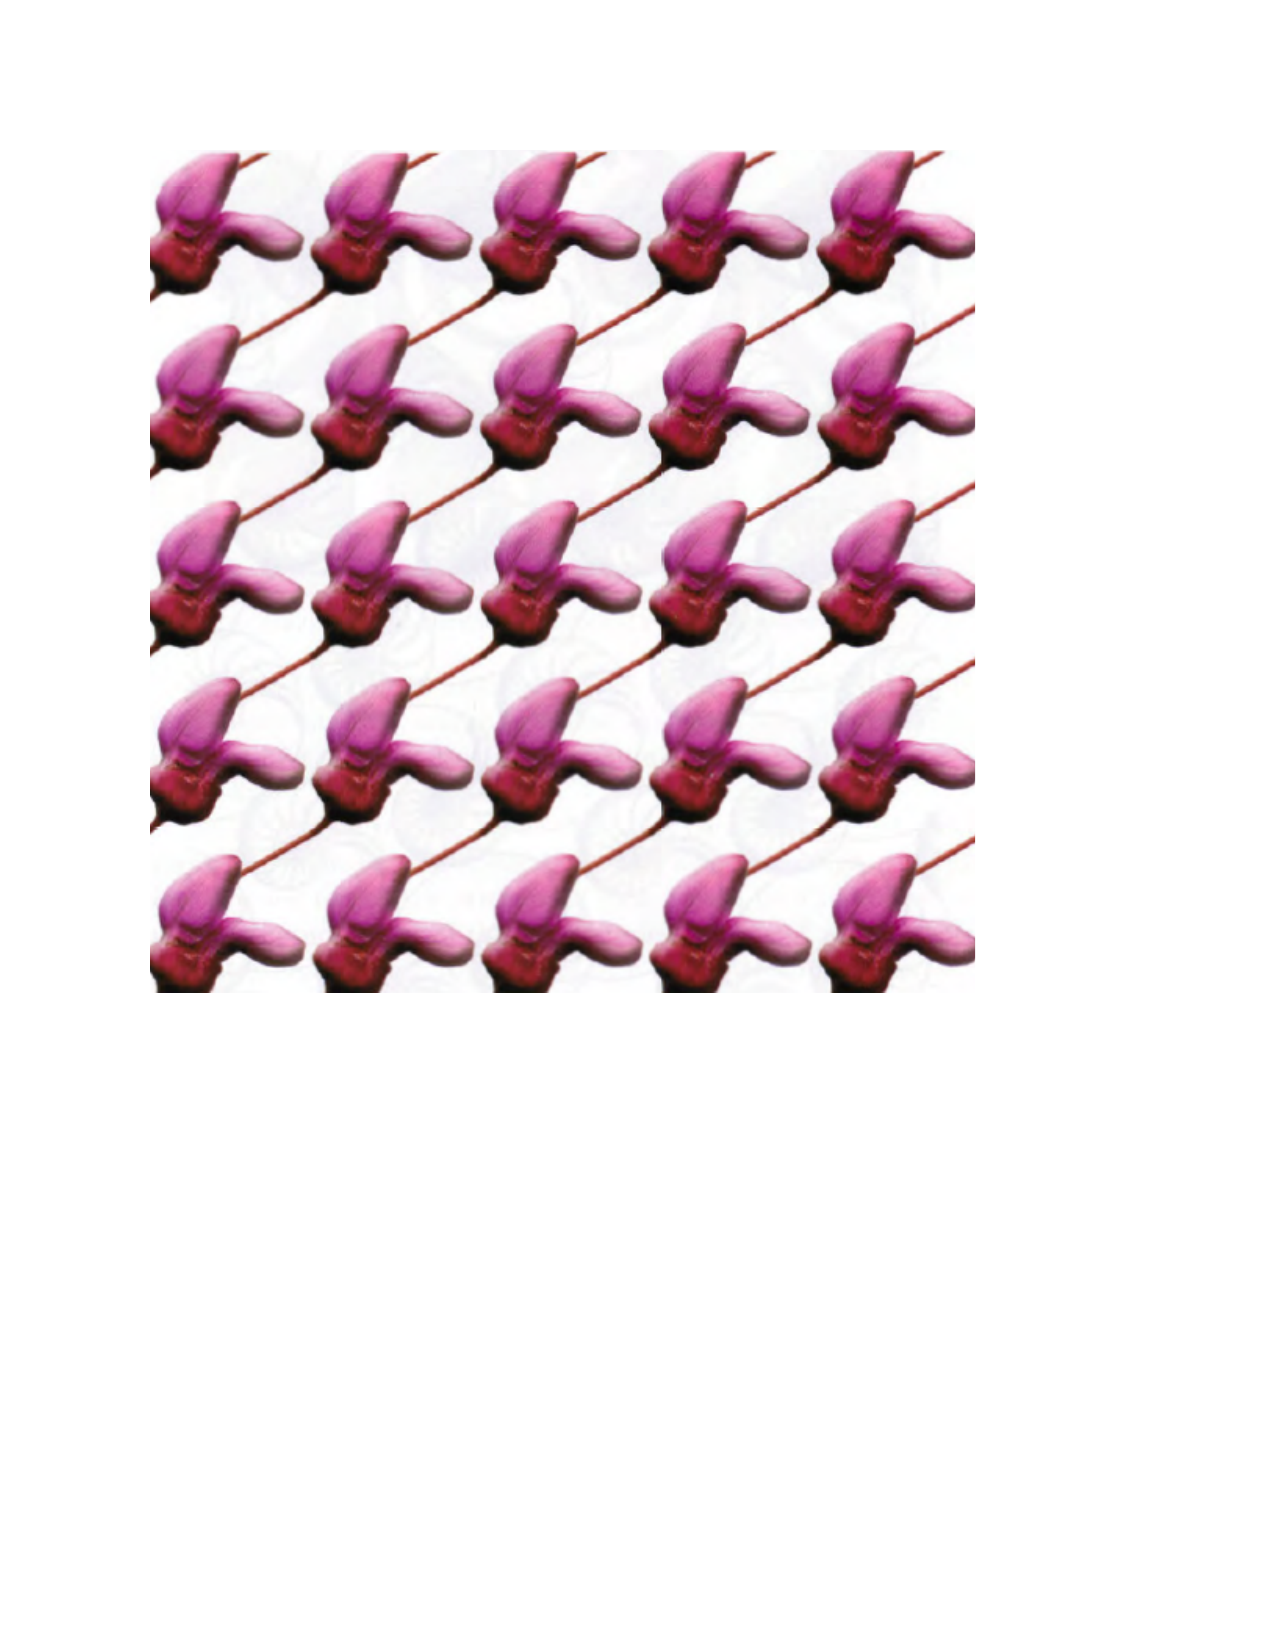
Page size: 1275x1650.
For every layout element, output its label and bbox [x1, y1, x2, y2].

picture [150, 150, 976, 993]
